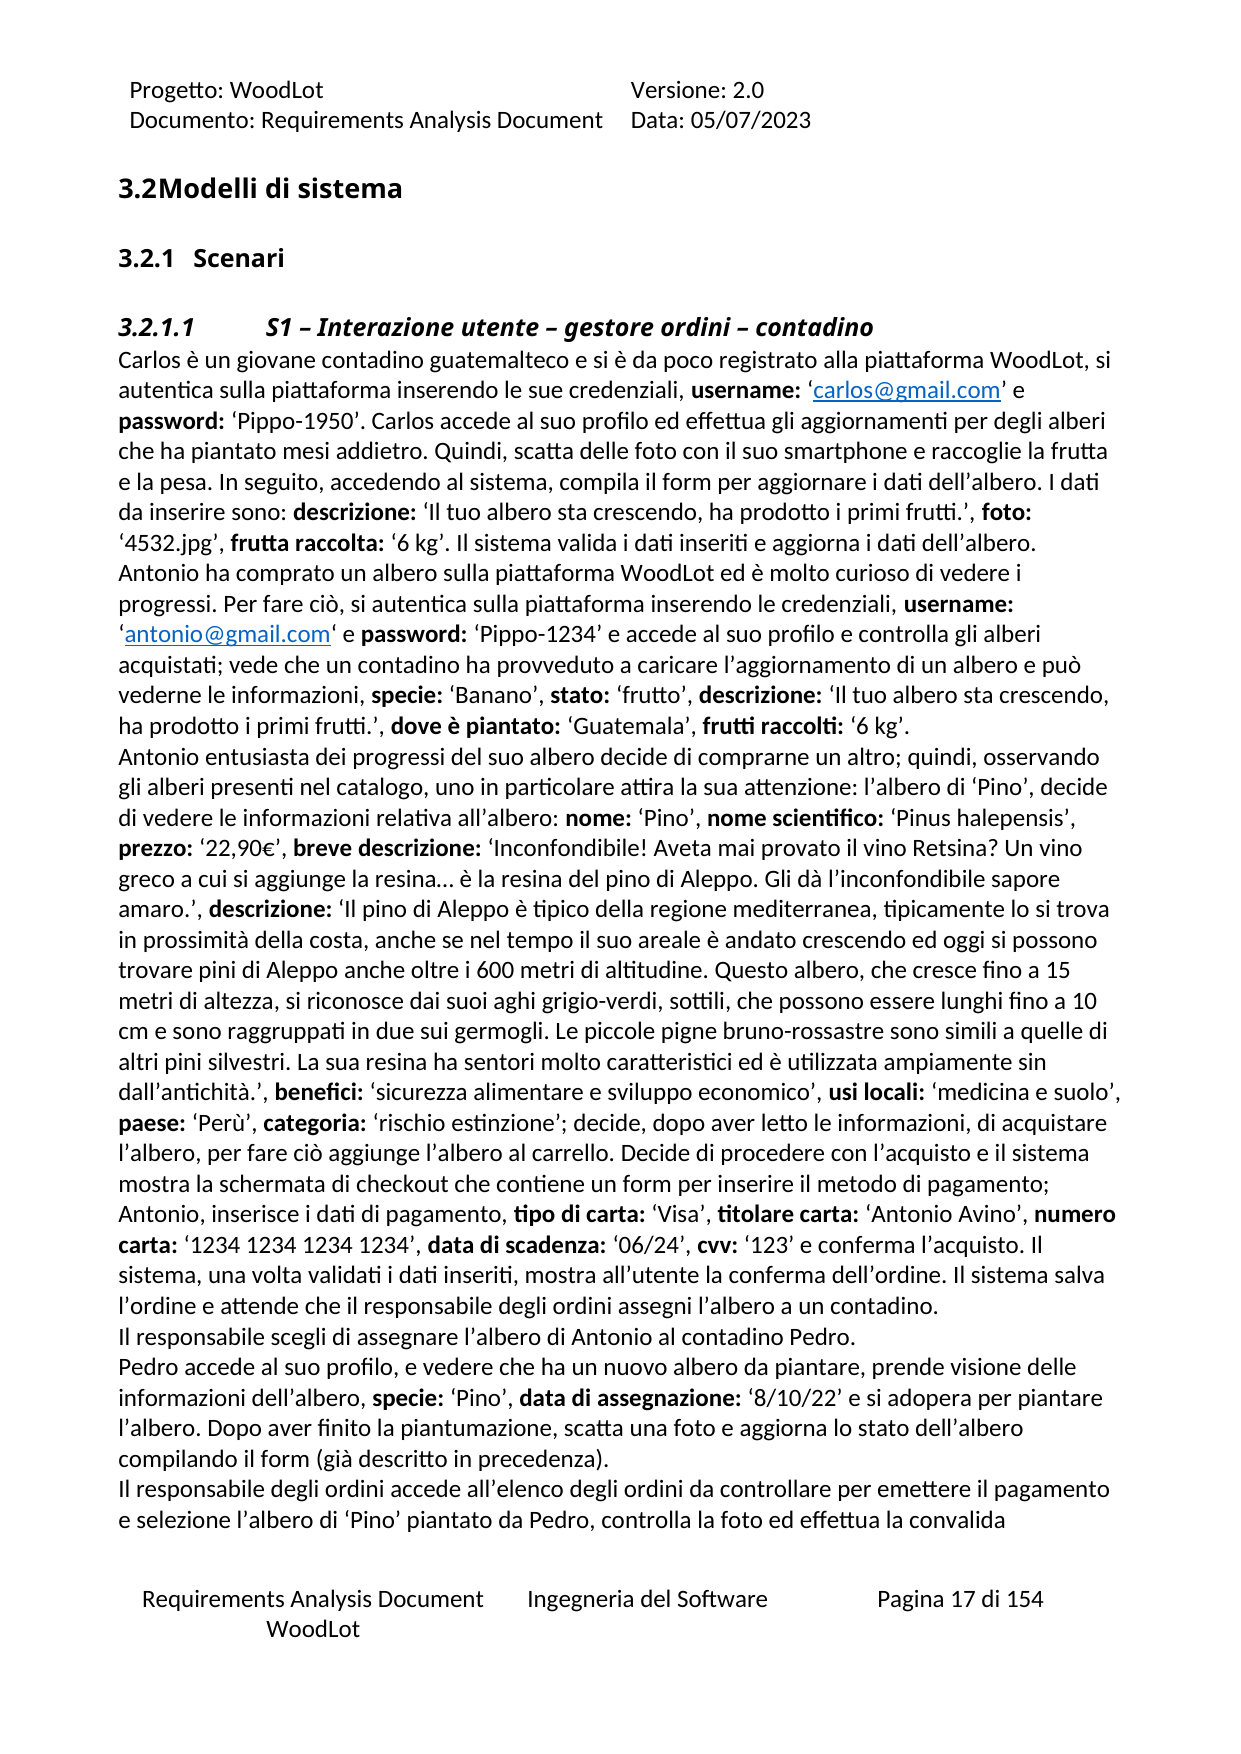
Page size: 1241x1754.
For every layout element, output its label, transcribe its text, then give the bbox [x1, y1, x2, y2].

text Antonio, inserisce i dati di pagamento, tipo di carta: ‘Visa’, titolare carta: ‘Antonio Avino’, numero carta: ‘1234 1234 1234 1234’, data di scadenza: ‘06/24’, cvv: ‘123’ e conferma l’acquisto. Il sistema, una volta validati i dati inseriti, mostra all’utente la conferma dell’ordine. Il sistema salva l’ordine e attende che il responsabile degli ordini assegni l’albero a un contadino. [118, 1198, 1122, 1321]
list Carlos è un giovane contadino guatemalteco e si è da poco registrato alla piattaforma WoodLot, si autentica sulla piattaforma inserendo le sue credenziali, username: ‘carlos@gmail.com’ e password: ‘Pippo-1950’. Carlos accede al suo profilo ed effettua gli aggiornamenti per degli alberi che ha piantato mesi addietro. Quindi, scatta delle foto con il suo smartphone e raccoglie la frutta e la pesa. In seguito, accedendo al sistema, compila il form per aggiornare i dati dell’albero. I dati da inserire sono: descrizione: ‘Il tuo albero sta crescendo, ha prodotto i primi frutti.’, foto: ‘4532.jpg’, frutta raccolta: ‘6 kg’. Il sistema valida i dati inseriti e aggiorna i dati dell’albero. [118, 344, 1122, 558]
text Pedro accede al suo profilo, e vedere che ha un nuovo albero da piantare, prende visione delle informazioni dell’albero, specie: ‘Pino’, data di assegnazione: ‘8/10/22’ e si adopera per piantare l’albero. Dopo aver finito la piantumazione, scatta una foto e aggiorna lo stato dell’albero compilando il form (già descritto in precedenza). [118, 1351, 1122, 1473]
subtitle Scenari [118, 241, 1122, 275]
text Antonio entusiasta dei progressi del suo albero decide di comprarne un altro; quindi, osservando gli alberi presenti nel catalogo, uno in particolare attira la sua attenzione: l’albero di ‘Pino’, decide di vedere le informazioni relativa all’albero: nome: ‘Pino’, nome scientifico: ‘Pinus halepensis’, prezzo: ‘22,90€’, breve descrizione: ‘Inconfondibile! Aveta mai provato il vino Retsina? Un vino greco a cui si aggiunge la resina… è la resina del pino di Aleppo. Gli dà l’inconfondibile sapore amaro.’, descrizione: ‘Il pino di Aleppo è tipico della regione mediterranea, tipicamente lo si trova in prossimità della costa, anche se nel tempo il suo areale è andato crescendo ed oggi si possono trovare pini di Aleppo anche oltre i 600 metri di altitudine. Questo albero, che cresce fino a 15 metri di altezza, si riconosce dai suoi aghi grigio-verdi, sottili, che possono essere lunghi fino a 10 cm e sono raggruppati in due sui germogli. Le piccole pigne bruno-rossastre sono simili a quelle di altri pini silvestri. La sua resina ha sentori molto caratteristici ed è utilizzata ampiamente sin dall’antichità.’, benefici: ‘sicurezza alimentare e sviluppo economico’, usi locali: ‘medicina e suolo’, paese: ‘Perù’, categoria: ‘rischio estinzione’; decide, dopo aver letto le informazioni, di acquistare l’albero, per fare ciò aggiunge l’albero al carrello. Decide di procedere con l’acquisto e il sistema mostra la schermata di checkout che contiene un form per inserire il metodo di pagamento; [118, 741, 1122, 1198]
text Il responsabile degli ordini accede all’elenco degli ordini da controllare per emettere il pagamento e selezione l’albero di ‘Pino’ piantato da Pedro, controlla la foto ed effettua la convalida [118, 1473, 1122, 1534]
subtitle S1 – Interazione utente – gestore ordini – contadino [118, 310, 1122, 344]
subtitle Modelli di sistema [118, 169, 1122, 206]
text Antonio ha comprato un albero sulla piattaforma WoodLot ed è molto curioso di vedere i progressi. Per fare ciò, si autentica sulla piattaforma inserendo le credenziali, username: ‘antonio@gmail.com‘ e password: ‘Pippo-1234’ e accede al suo profilo e controlla gli alberi acquistati; vede che un contadino ha provveduto a caricare l’aggiornamento di un albero e può vederne le informazioni, specie: ‘Banano’, stato: ‘frutto’, descrizione: ‘Il tuo albero sta crescendo, ha prodotto i primi frutti.’, dove è piantato: ‘Guatemala’, frutti raccolti: ‘6 kg’. [118, 558, 1122, 741]
text Il responsabile scegli di assegnare l’albero di Antonio al contadino Pedro. [118, 1321, 1122, 1351]
